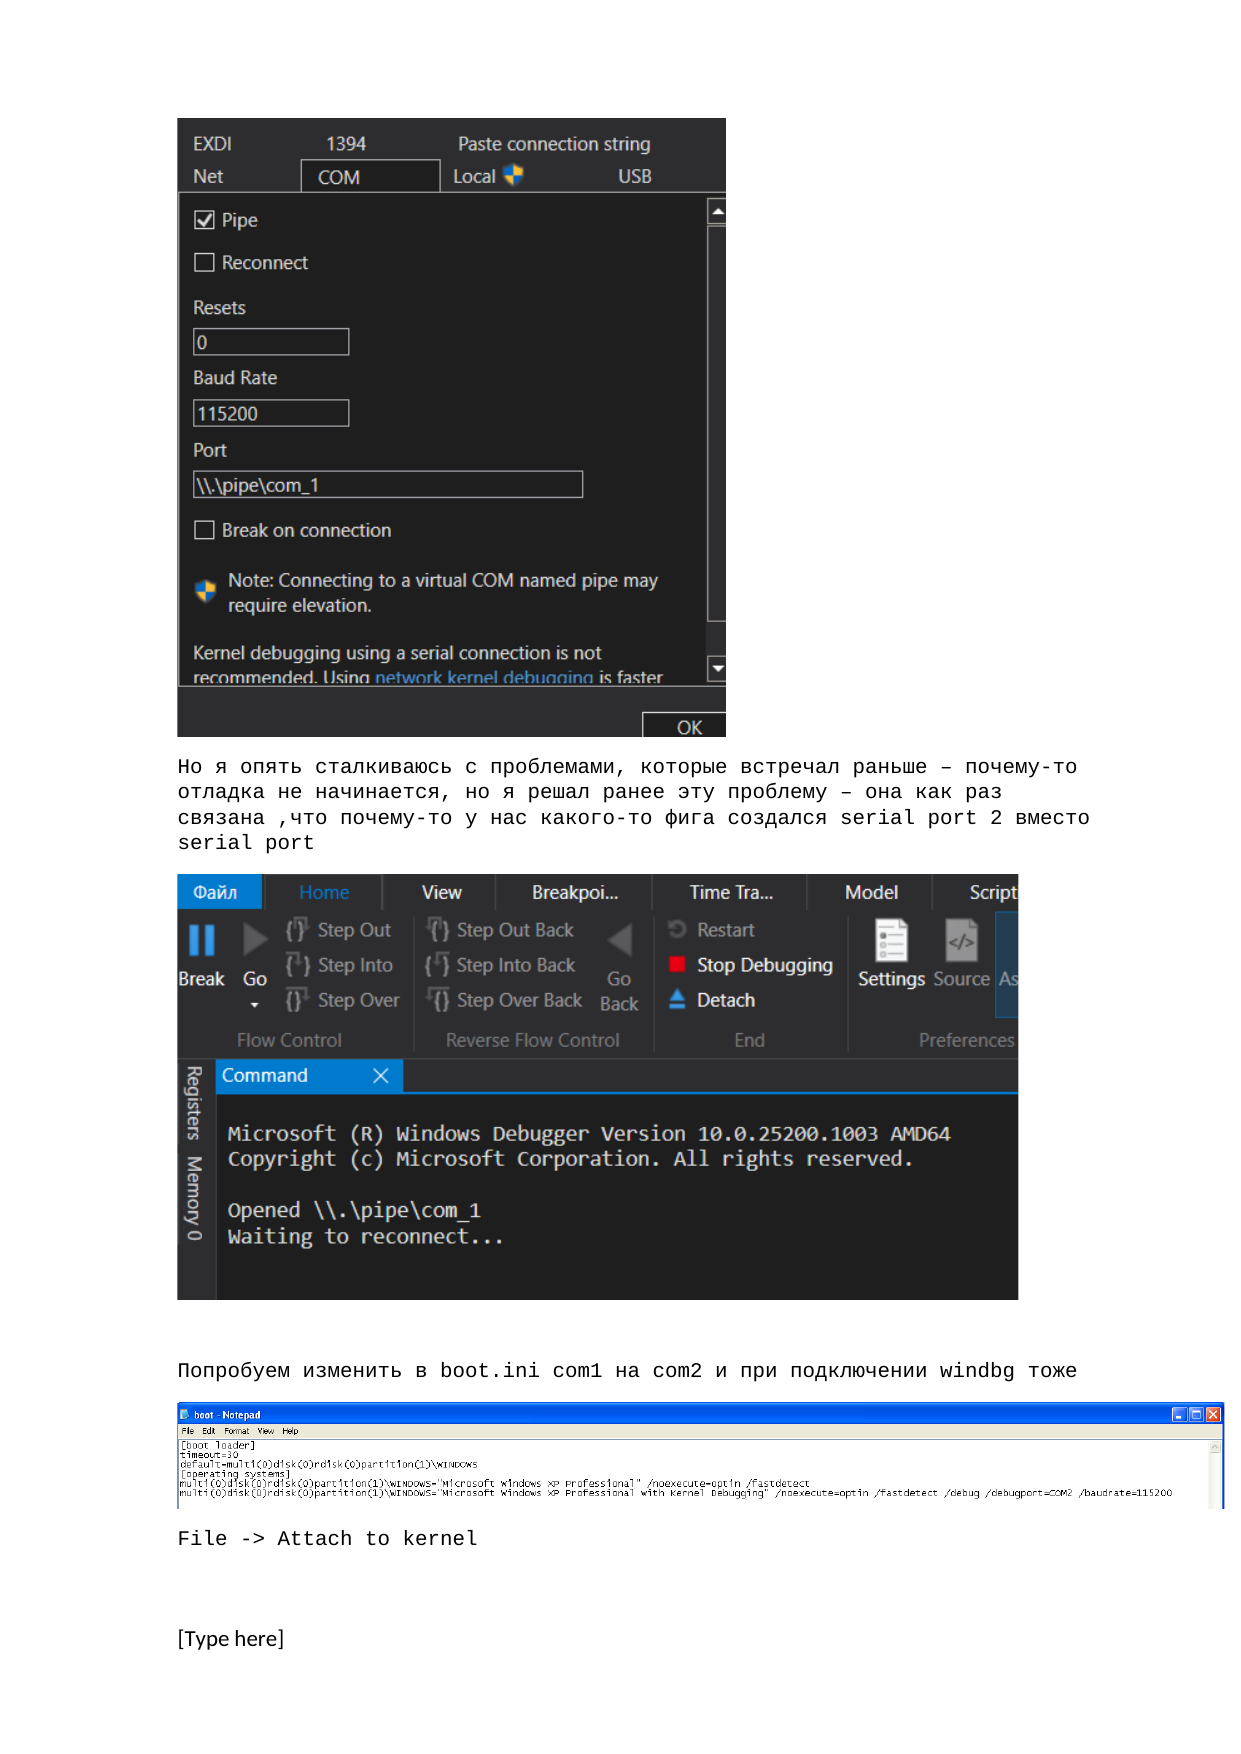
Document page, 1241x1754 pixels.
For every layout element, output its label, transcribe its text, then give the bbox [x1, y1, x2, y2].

picture [177, 1402, 1225, 1509]
picture [177, 874, 1019, 1300]
picture [177, 118, 726, 737]
text Но я опять сталкиваюсь с проблемами, которые встречал раньше – почему-то отладка не начинается, но я решал ранее эту проблему – она как раз связана ,что почему-то у нас какого-то фига создался serial port 2 вместо serial port [177, 756, 1152, 856]
text File -> Attach to kernel [177, 1528, 1152, 1552]
text Попробуем изменить в boot.ini com1 на com2 и при подключении windbg тоже [177, 1361, 1152, 1384]
